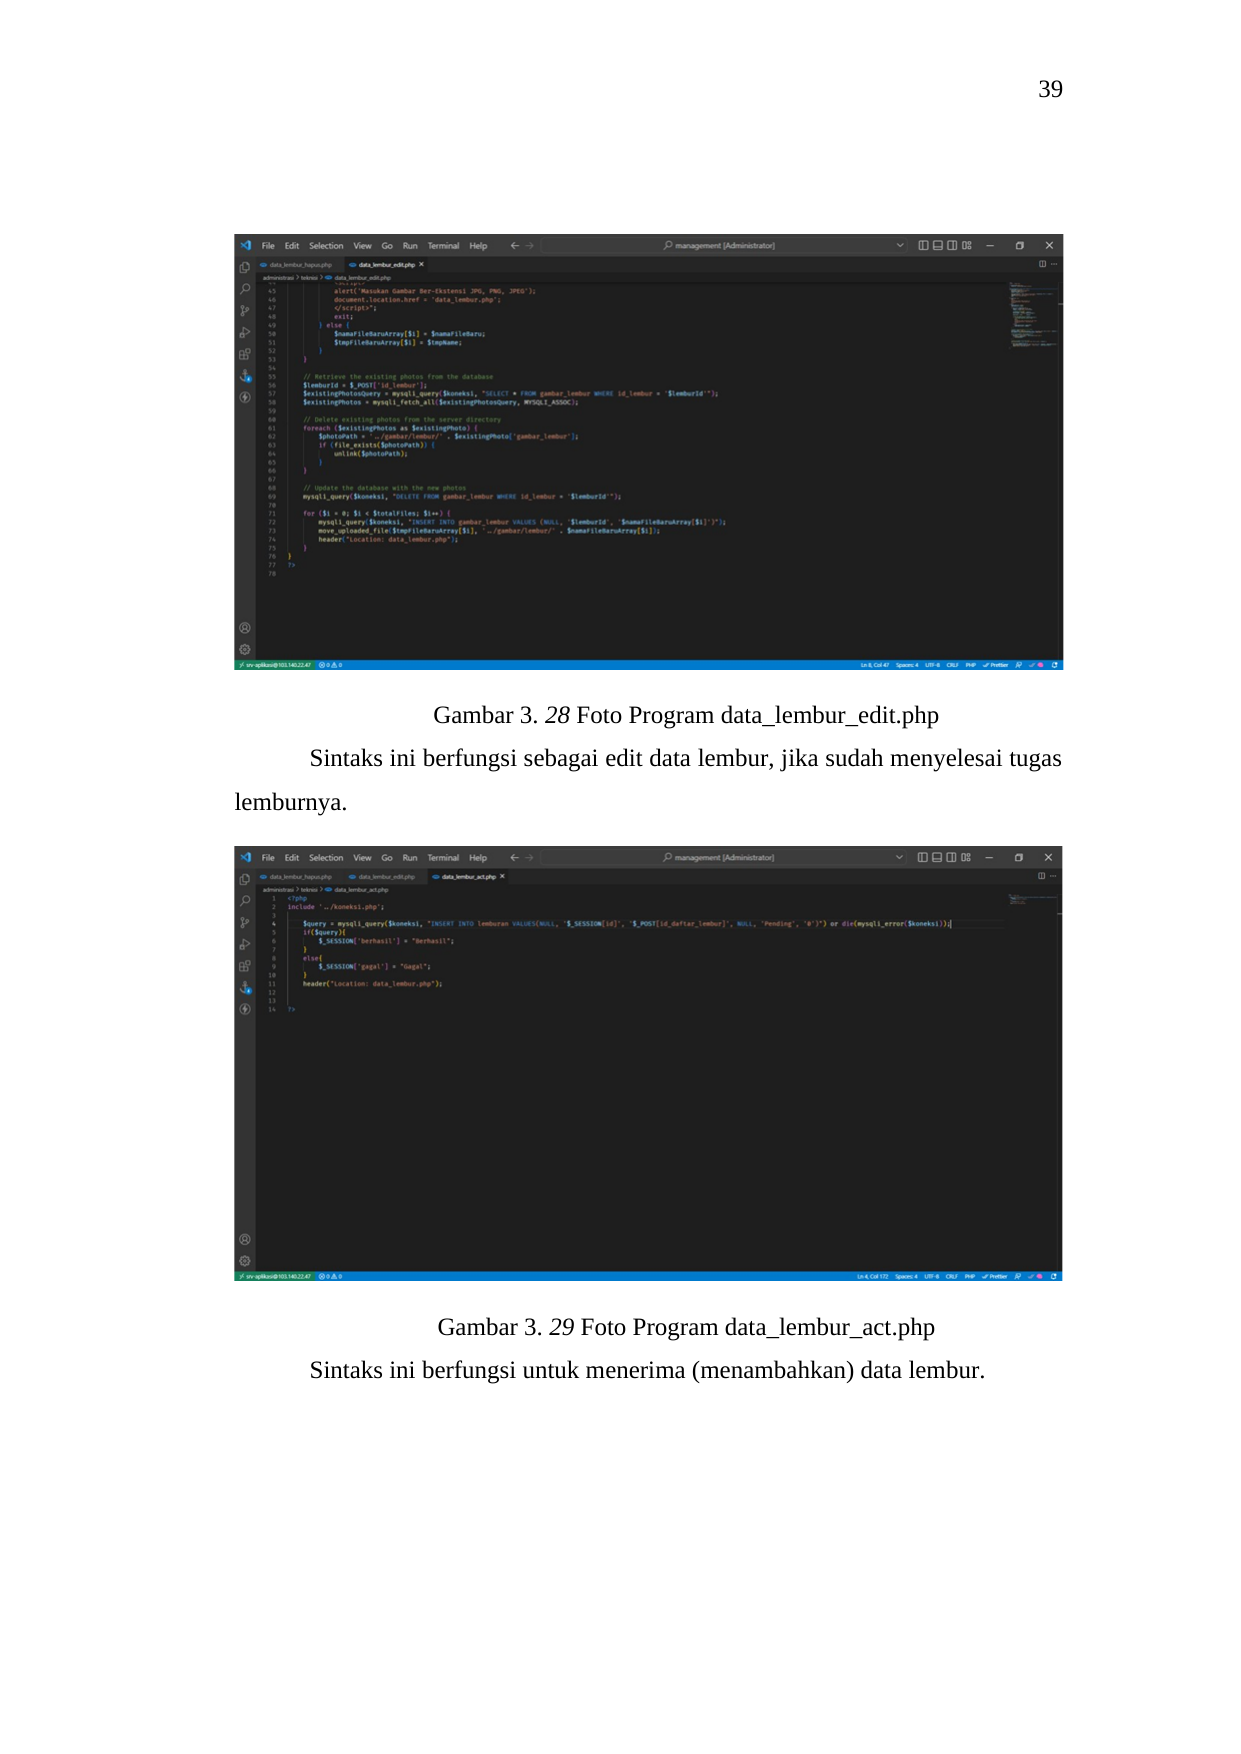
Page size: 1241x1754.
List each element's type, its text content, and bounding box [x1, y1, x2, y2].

text Sintaks ini berfungsi untuk menerima (menambahkan) data lembur. [234, 1355, 1063, 1383]
text Gambar 3. 28 Foto Program data_lembur_edit.php [234, 700, 1063, 729]
picture [234, 846, 1063, 1281]
picture [234, 234, 1064, 670]
text Sintaks ini berfungsi sebagai edit data lembur, jika sudah menyelesai tugas lemburnya. [234, 743, 1063, 815]
text Gambar 3. 29 Foto Program data_lembur_act.php [234, 1312, 1063, 1340]
